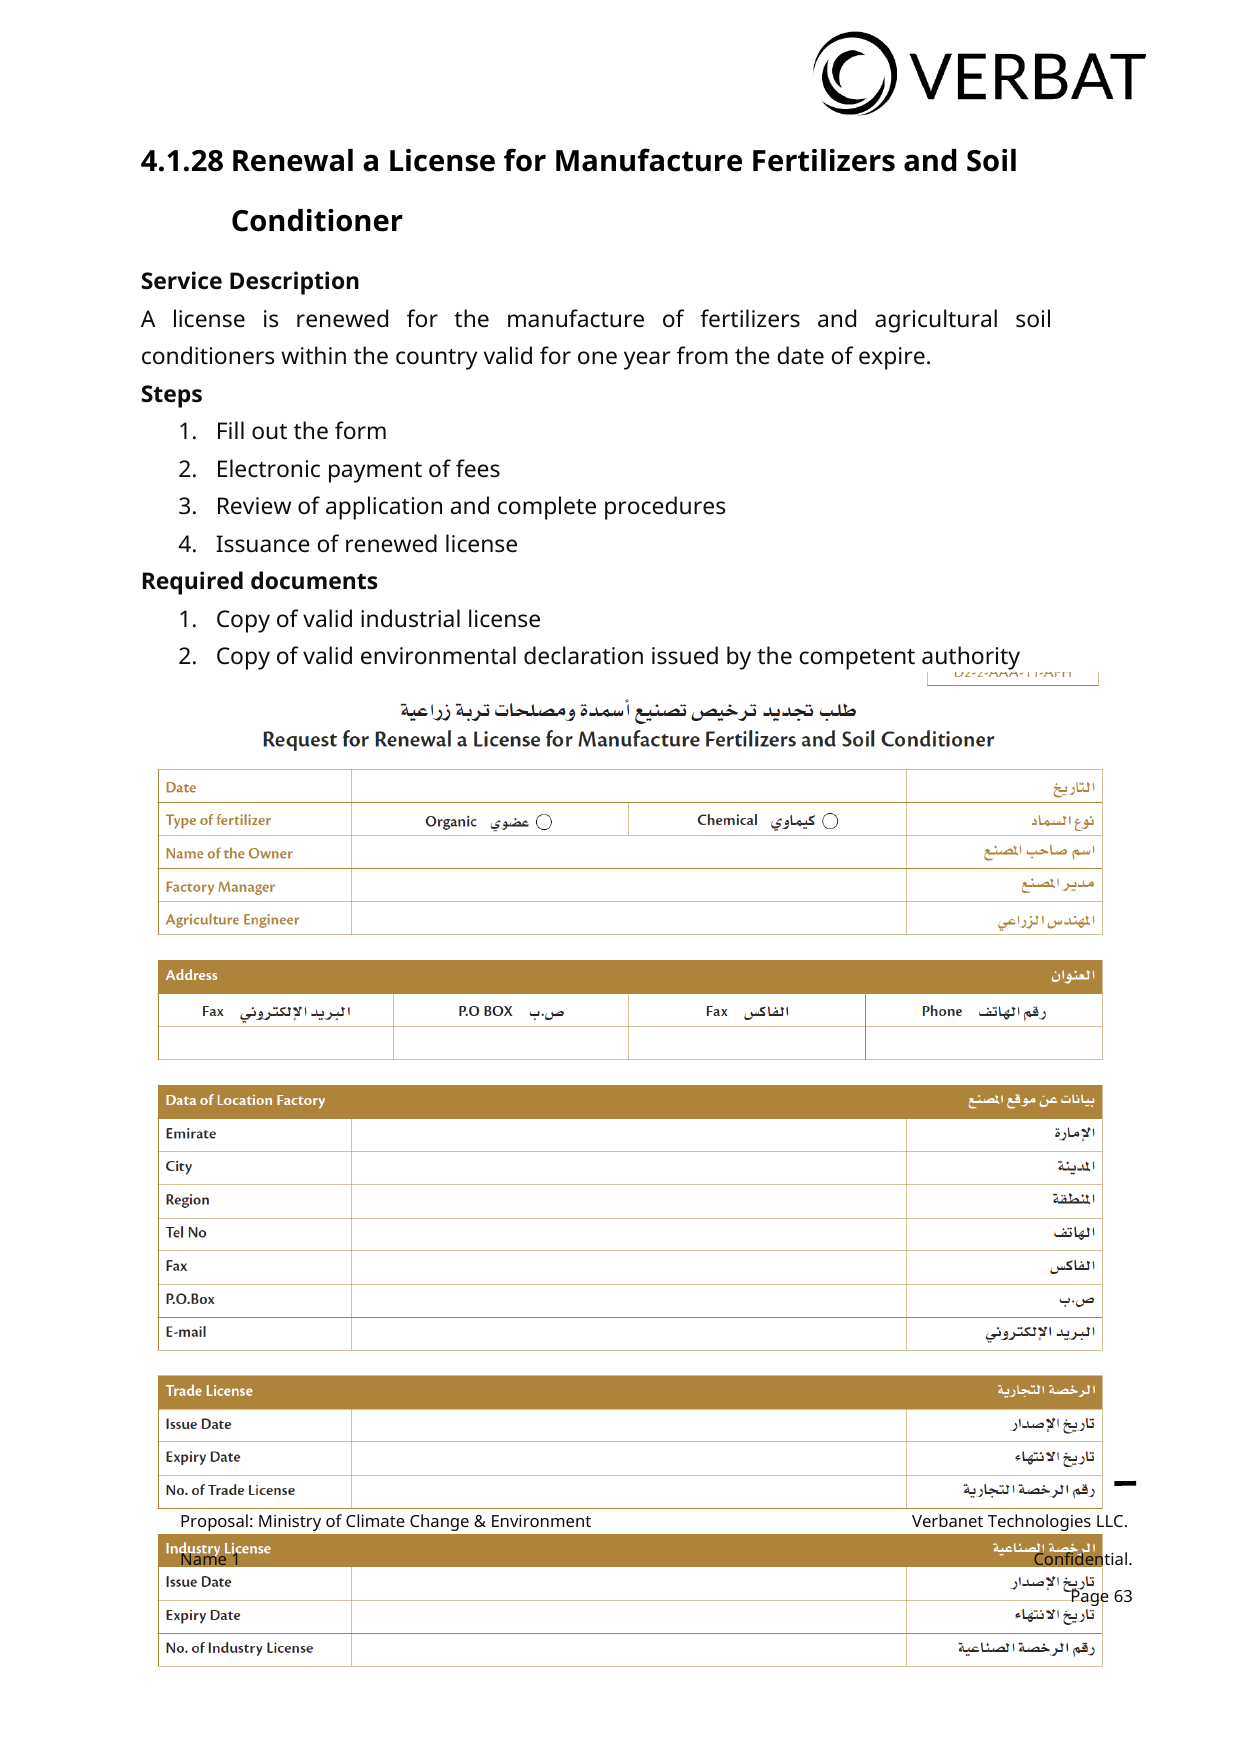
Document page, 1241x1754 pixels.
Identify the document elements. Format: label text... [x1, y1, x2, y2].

text Service Description [141, 259, 1053, 297]
text Steps [141, 372, 1053, 409]
list Copy of valid industrial license [178, 597, 1053, 634]
list Copy of valid environmental declaration issued by the competent authority [178, 634, 1053, 672]
picture [809, 27, 1148, 116]
subtitle Renewal a License for Manufacture Fertilizers and Soil Conditioner [141, 141, 1053, 240]
text A license is renewed for the manufacture of fertilizers and agricultural soil conditioners within the country valid for one year from the date of expire. [141, 297, 1053, 372]
text Required documents [141, 559, 1053, 597]
list Electronic payment of fees [178, 447, 1053, 484]
list Fill out the form [178, 409, 1053, 447]
list Issuance of renewed license [178, 522, 1053, 559]
list Review of application and complete procedures [178, 484, 1053, 522]
